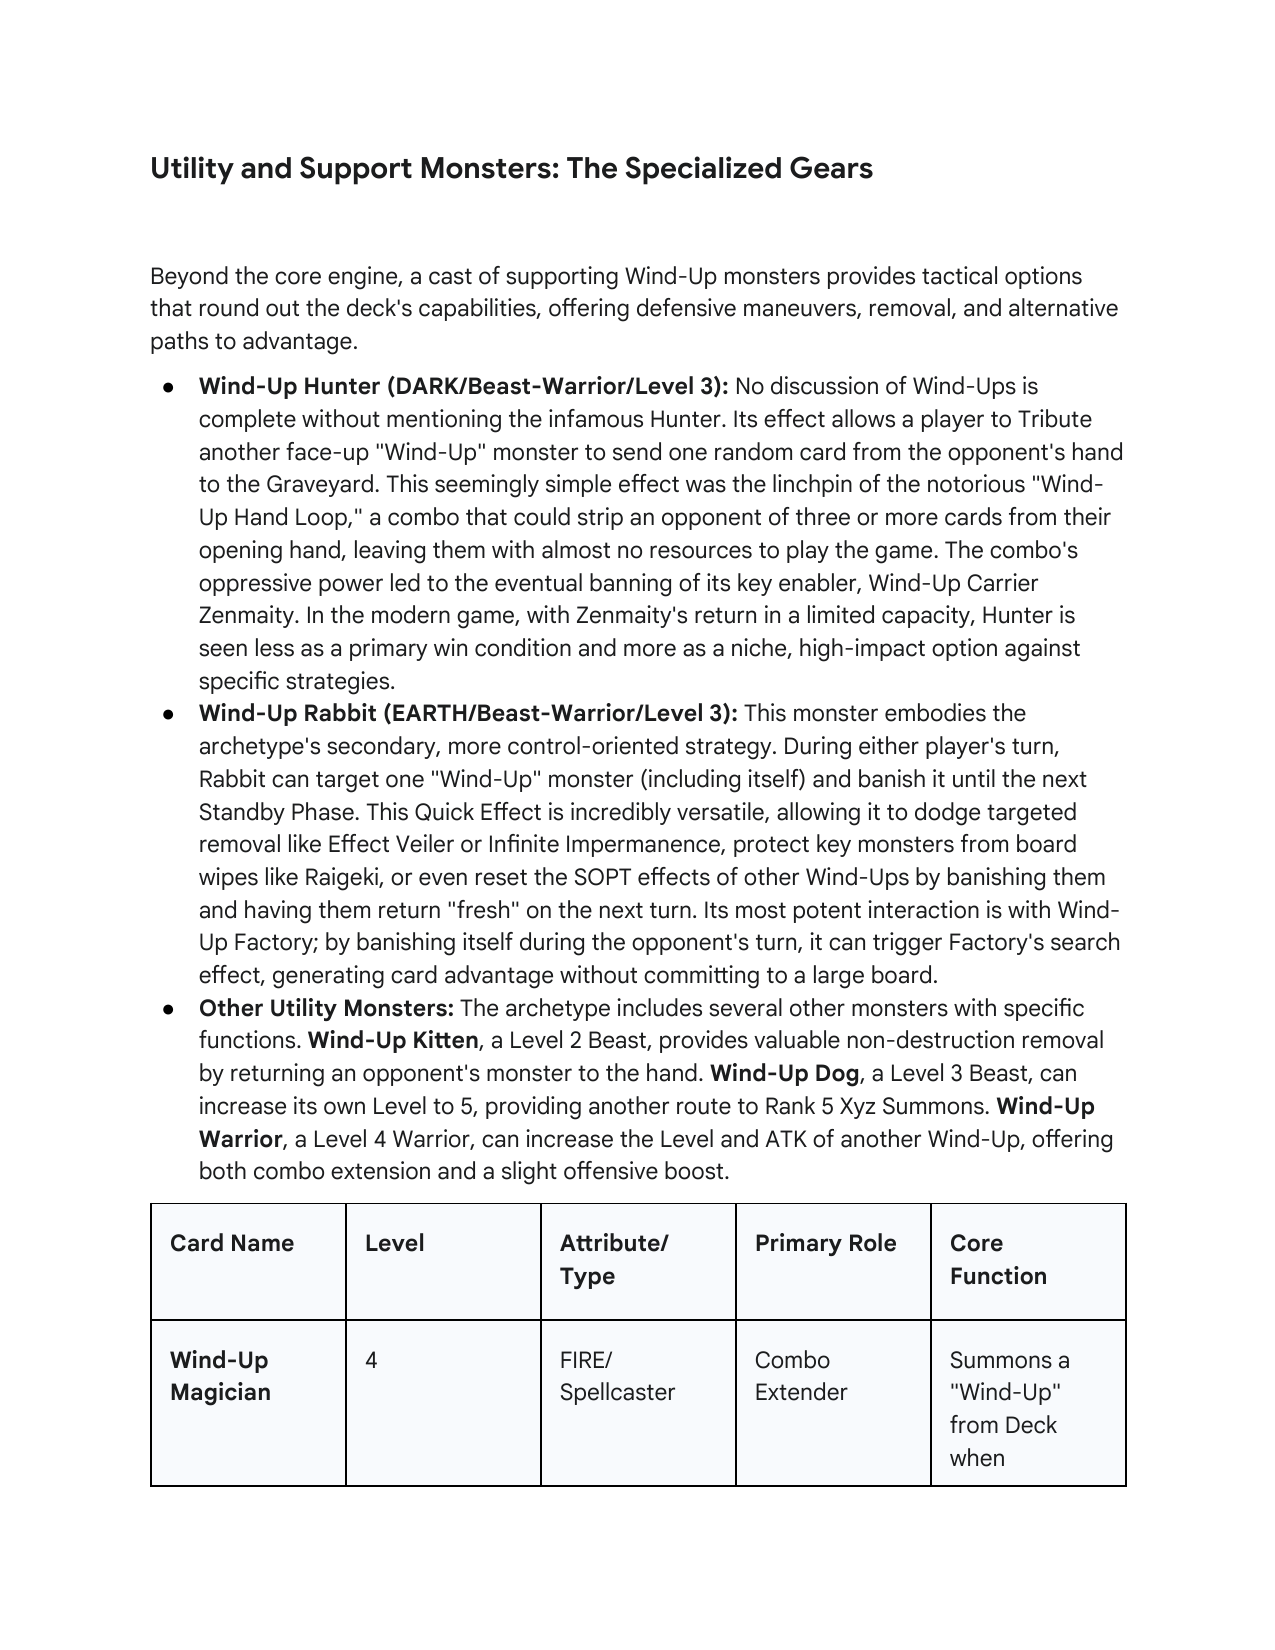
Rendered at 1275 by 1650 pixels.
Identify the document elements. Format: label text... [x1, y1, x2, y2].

table_header Level [347, 1204, 540, 1319]
table_cell Combo Extender [737, 1321, 930, 1485]
list Wind-Up Rabbit (EARTH/Beast-Warrior/Level 3): This monster embodies the archetype's secondary, more control-oriented strategy. During either player's turn, Rabbit can target one "Wind-Up" monster (including itself) and banish it until the next Standby Phase. This Quick Effect is incredibly versatile, allowing it to dodge targeted removal like Effect Veiler or Infinite Impermanence, protect key monsters from board wipes like Raigeki, or even reset the SOPT effects of other Wind-Ups by banishing them and having them return "fresh" on the next turn. Its most potent interaction is with Wind-Up Factory; by banishing itself during the opponent's turn, it can trigger Factory's search effect, generating card advantage without committing to a large board. [161, 699, 1125, 990]
text Beyond the core engine, a cast of supporting Wind-Up monsters provides tactical options that round out the deck's capabilities, offering defensive maneuvers, removal, and alternative paths to advantage. [150, 262, 1125, 356]
list Other Utility Monsters: The archetype includes several other monsters with specific functions. Wind-Up Kitten, a Level 2 Beast, provides valuable non-destruction removal by returning an opponent's monster to the hand. Wind-Up Dog, a Level 3 Beast, can increase its own Level to 5, providing another route to Rank 5 Xyz Summons. Wind-Up Warrior, a Level 4 Warrior, can increase the Level and ATK of another Wind-Up, offering both combo extension and a slight offensive boost. [161, 994, 1125, 1186]
table_header Core Function [932, 1204, 1125, 1319]
table_header Primary Role [737, 1204, 930, 1319]
table_cell Wind-Up Magician [152, 1321, 345, 1485]
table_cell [932, 1321, 1125, 1485]
table_header Attribute/Type [542, 1204, 735, 1319]
table_header Card Name [152, 1204, 345, 1319]
subtitle Utility and Support Monsters: The Specialized Gears [150, 150, 1125, 187]
table_cell 4 [347, 1321, 540, 1485]
list Wind-Up Hunter (DARK/Beast-Warrior/Level 3): No discussion of Wind-Ups is complete without mentioning the infamous Hunter. Its effect allows a player to Tribute another face-up "Wind-Up" monster to send one random card from the opponent's hand to the Graveyard. This seemingly simple effect was the linchpin of the notorious "Wind-Up Hand Loop," a combo that could strip an opponent of three or more cards from their opening hand, leaving them with almost no resources to play the game. The combo's oppressive power led to the eventual banning of its key enabler, Wind-Up Carrier Zenmaity. In the modern game, with Zenmaity's return in a limited capacity, Hunter is seen less as a primary win condition and more as a niche, high-impact option against specific strategies. [161, 372, 1125, 696]
table_cell FIRE/Spellcaster [542, 1321, 735, 1485]
